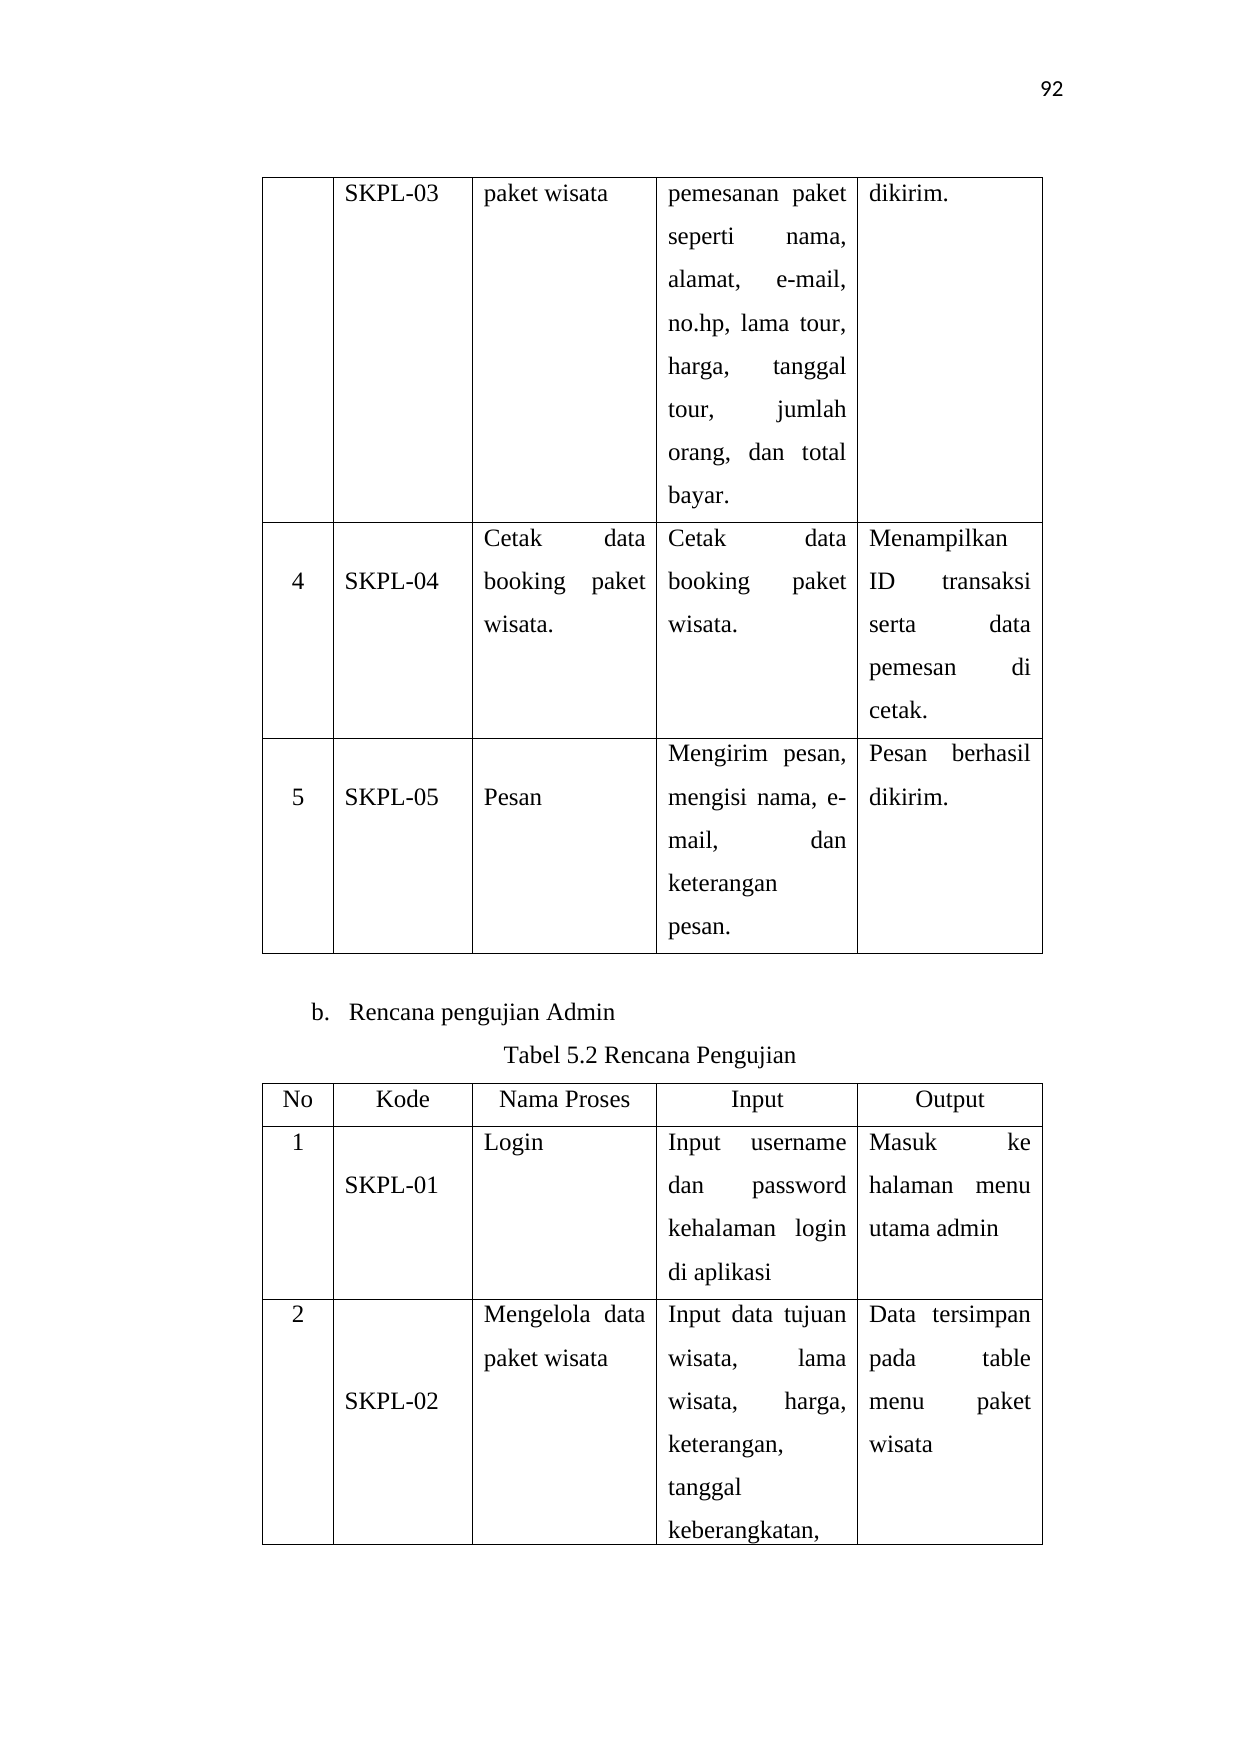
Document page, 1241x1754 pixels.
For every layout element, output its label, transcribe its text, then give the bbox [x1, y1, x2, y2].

table_cell SKPL-05 [334, 739, 472, 953]
table_cell Menampilkan ID transaksi serta data pemesan di cetak. [858, 523, 1042, 737]
table_cell 4 [263, 523, 333, 737]
table_cell Input username dan password kehalaman login di aplikasi [657, 1127, 857, 1298]
table_header Kode [334, 1084, 472, 1126]
table_cell Pesan berhasil dikirim. [858, 739, 1042, 953]
table_cell Pesan [473, 739, 656, 953]
list Rencana pengujian Admin [311, 997, 1063, 1026]
table_cell Cetak data booking paket wisata. [473, 523, 656, 737]
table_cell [473, 178, 656, 522]
table_cell 5 [263, 739, 333, 953]
table_cell 1 [263, 1127, 333, 1298]
table_header No [263, 1084, 333, 1126]
table_header Output [858, 1084, 1042, 1126]
table_cell SKPL-01 [334, 1127, 472, 1298]
table_header Nama Proses [473, 1084, 656, 1126]
text Tabel 5.2 Rencana Pengujian [236, 1040, 1063, 1069]
table_cell SKPL-02 [334, 1300, 472, 1544]
table_cell SKPL-04 [334, 523, 472, 737]
table_cell 3 [263, 178, 333, 522]
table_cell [473, 1300, 656, 1544]
table_cell Masuk ke halaman menu utama admin [858, 1127, 1042, 1298]
table_cell SKPL-03 [334, 178, 472, 522]
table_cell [657, 1300, 857, 1544]
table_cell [657, 178, 857, 522]
table_cell 2 [263, 1300, 333, 1544]
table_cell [858, 1300, 1042, 1544]
table_header Input [657, 1084, 857, 1126]
table_cell Mengirim pesan, mengisi nama, e-mail, dan keterangan pesan. [657, 739, 857, 953]
table_cell Cetak data booking paket wisata. [657, 523, 857, 737]
table_cell Login [473, 1127, 656, 1298]
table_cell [858, 178, 1042, 522]
